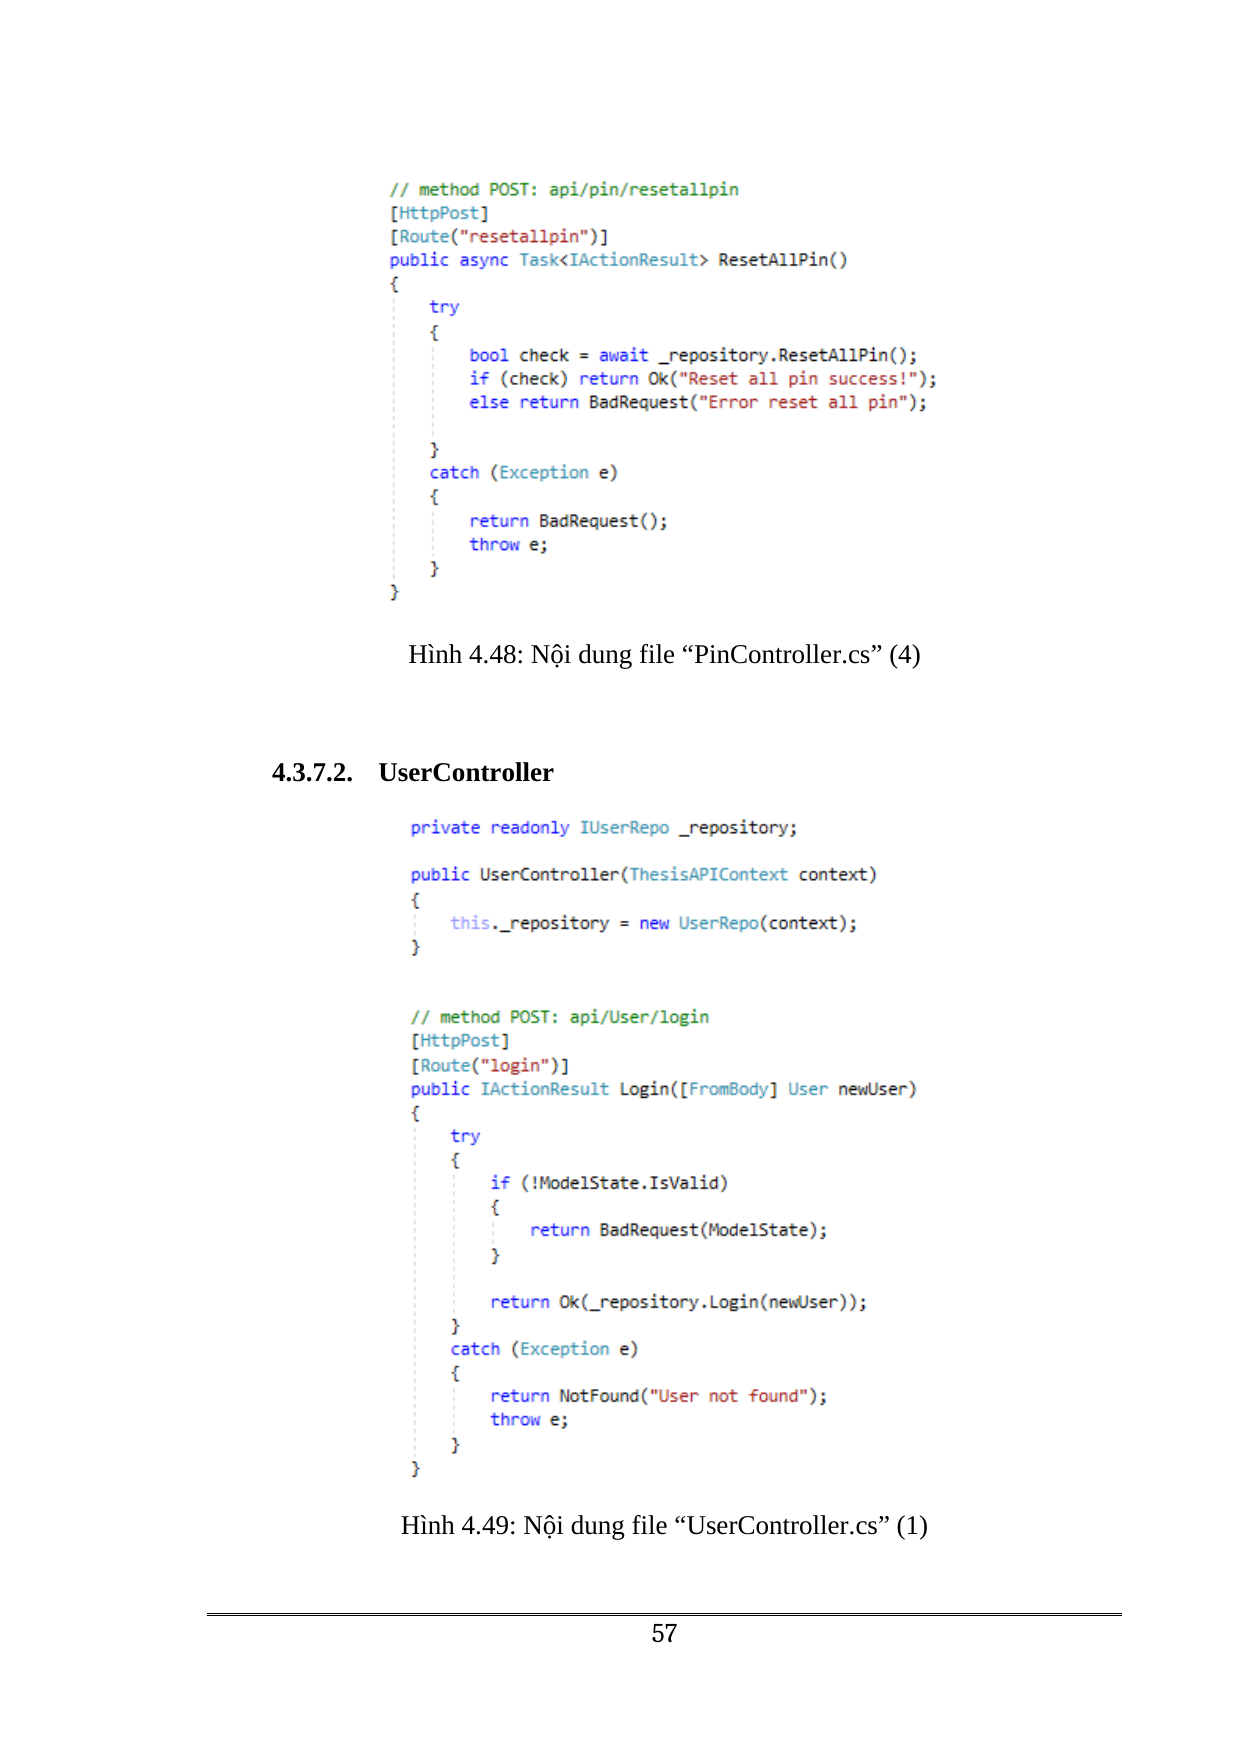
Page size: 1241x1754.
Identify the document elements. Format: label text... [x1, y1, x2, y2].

subtitle UserController [272, 756, 1122, 787]
picture [387, 177, 942, 610]
picture [405, 815, 924, 1482]
